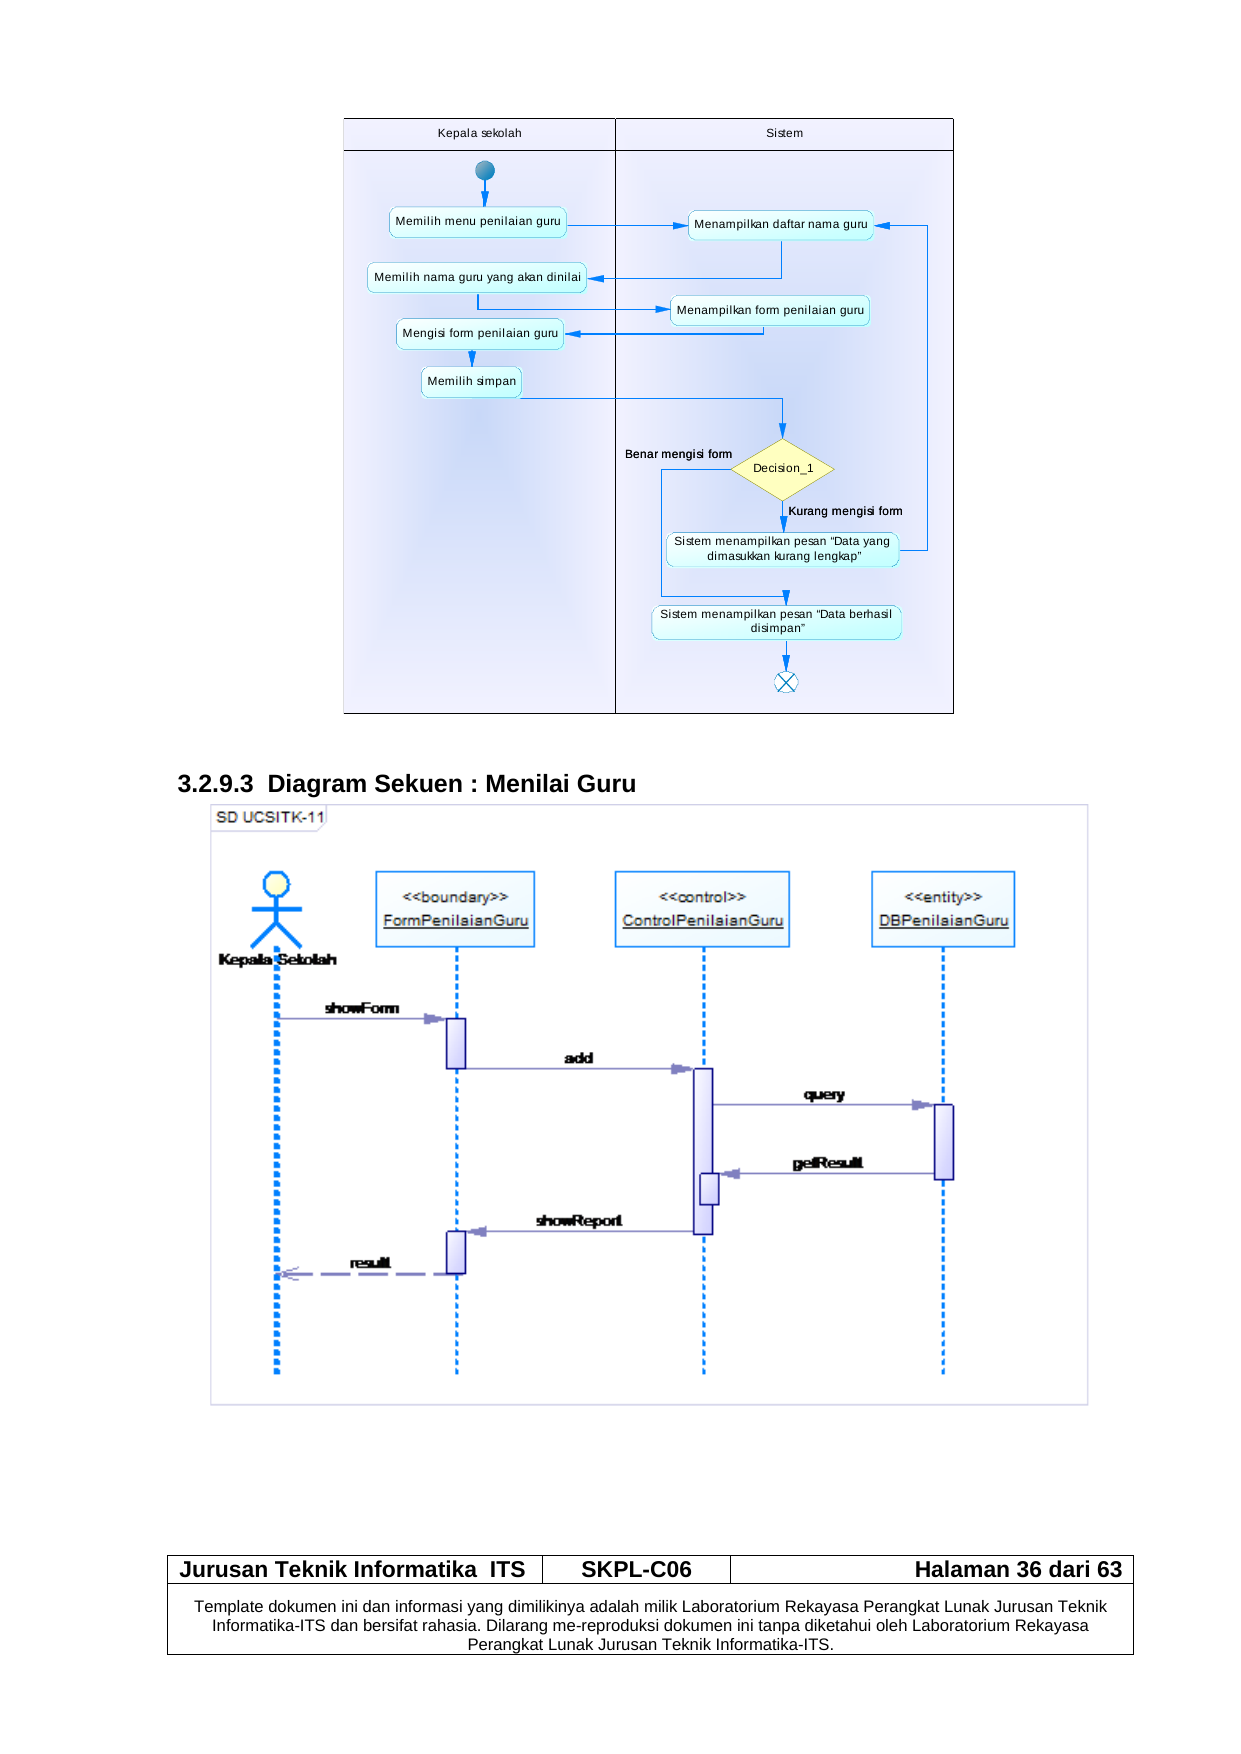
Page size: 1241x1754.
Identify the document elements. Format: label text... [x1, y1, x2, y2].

picture [795, 675, 799, 690]
picture [688, 210, 874, 241]
picture [210, 804, 1089, 1409]
subtitle Diagram Sekuen : Menilai Guru [177, 769, 1121, 798]
picture [367, 262, 587, 293]
picture [421, 366, 522, 398]
picture [475, 160, 495, 181]
picture [670, 295, 870, 326]
picture [666, 532, 900, 567]
picture [651, 605, 902, 640]
picture [396, 318, 564, 350]
picture [389, 206, 567, 238]
